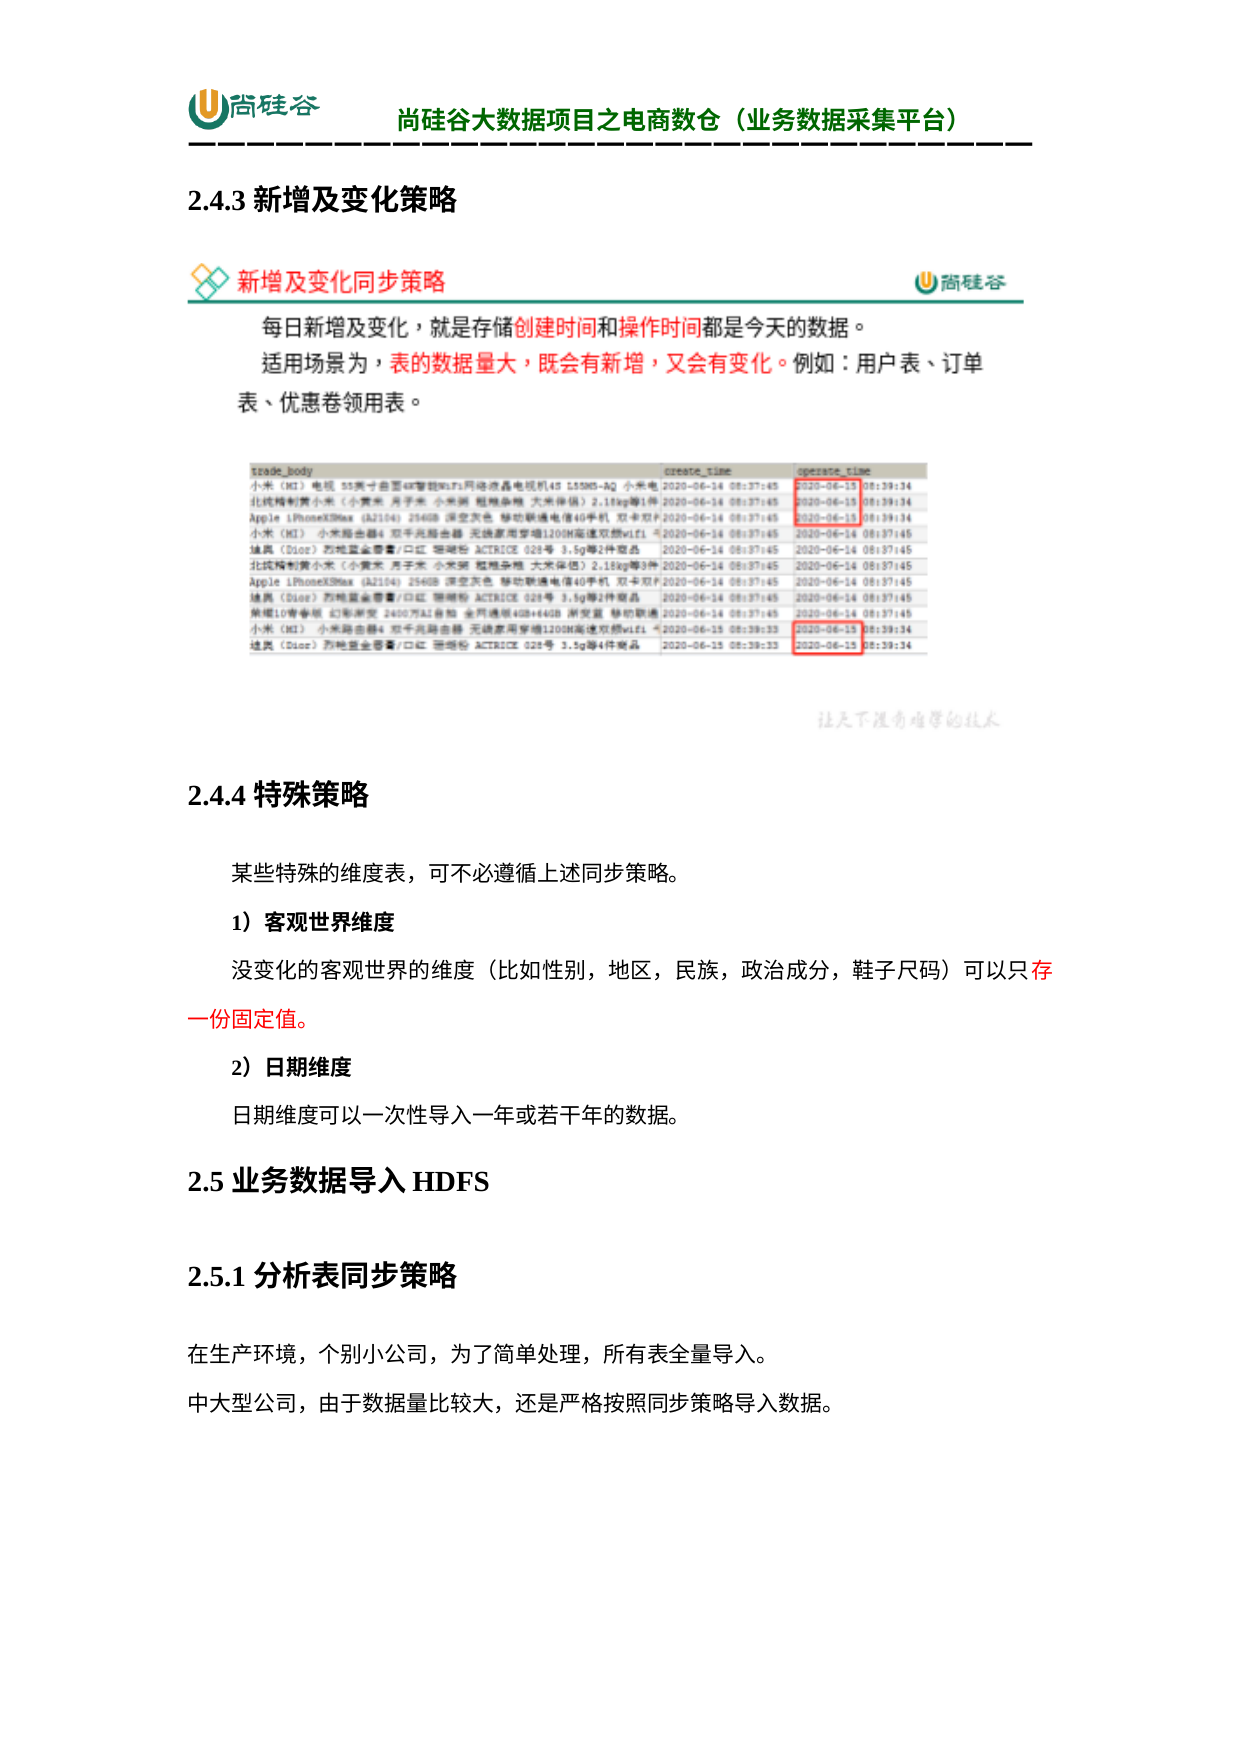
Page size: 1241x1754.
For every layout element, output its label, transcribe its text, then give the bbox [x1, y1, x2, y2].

text 某些特殊的维度表，可不必遵循上述同步策略。 [187, 856, 1053, 888]
text 1）客观世界维度 [187, 904, 1053, 937]
subtitle 2.5 业务数据导入HDFS [187, 1146, 1053, 1211]
picture [187, 88, 320, 130]
subtitle 2.4.4 特殊策略 [187, 760, 1053, 825]
text 日期维度可以一次性导入一年或若干年的数据。 [187, 1098, 1053, 1130]
text 2）日期维度 [187, 1049, 1053, 1082]
subtitle 2.4.3 新增及变化策略 [187, 165, 1053, 230]
subtitle 2.5.1 分析表同步策略 [187, 1242, 1053, 1307]
text 没变化的客观世界的维度（比如性别，地区，民族，政治成分，鞋子尺码）可以只存一份固定值。 [187, 952, 1053, 1034]
text 在生产环境，个别小公司，为了简单处理，所有表全量导入。 [187, 1337, 1053, 1369]
text 中大型公司，由于数据量比较大，还是严格按照同步策略导入数据。 [187, 1385, 1053, 1418]
